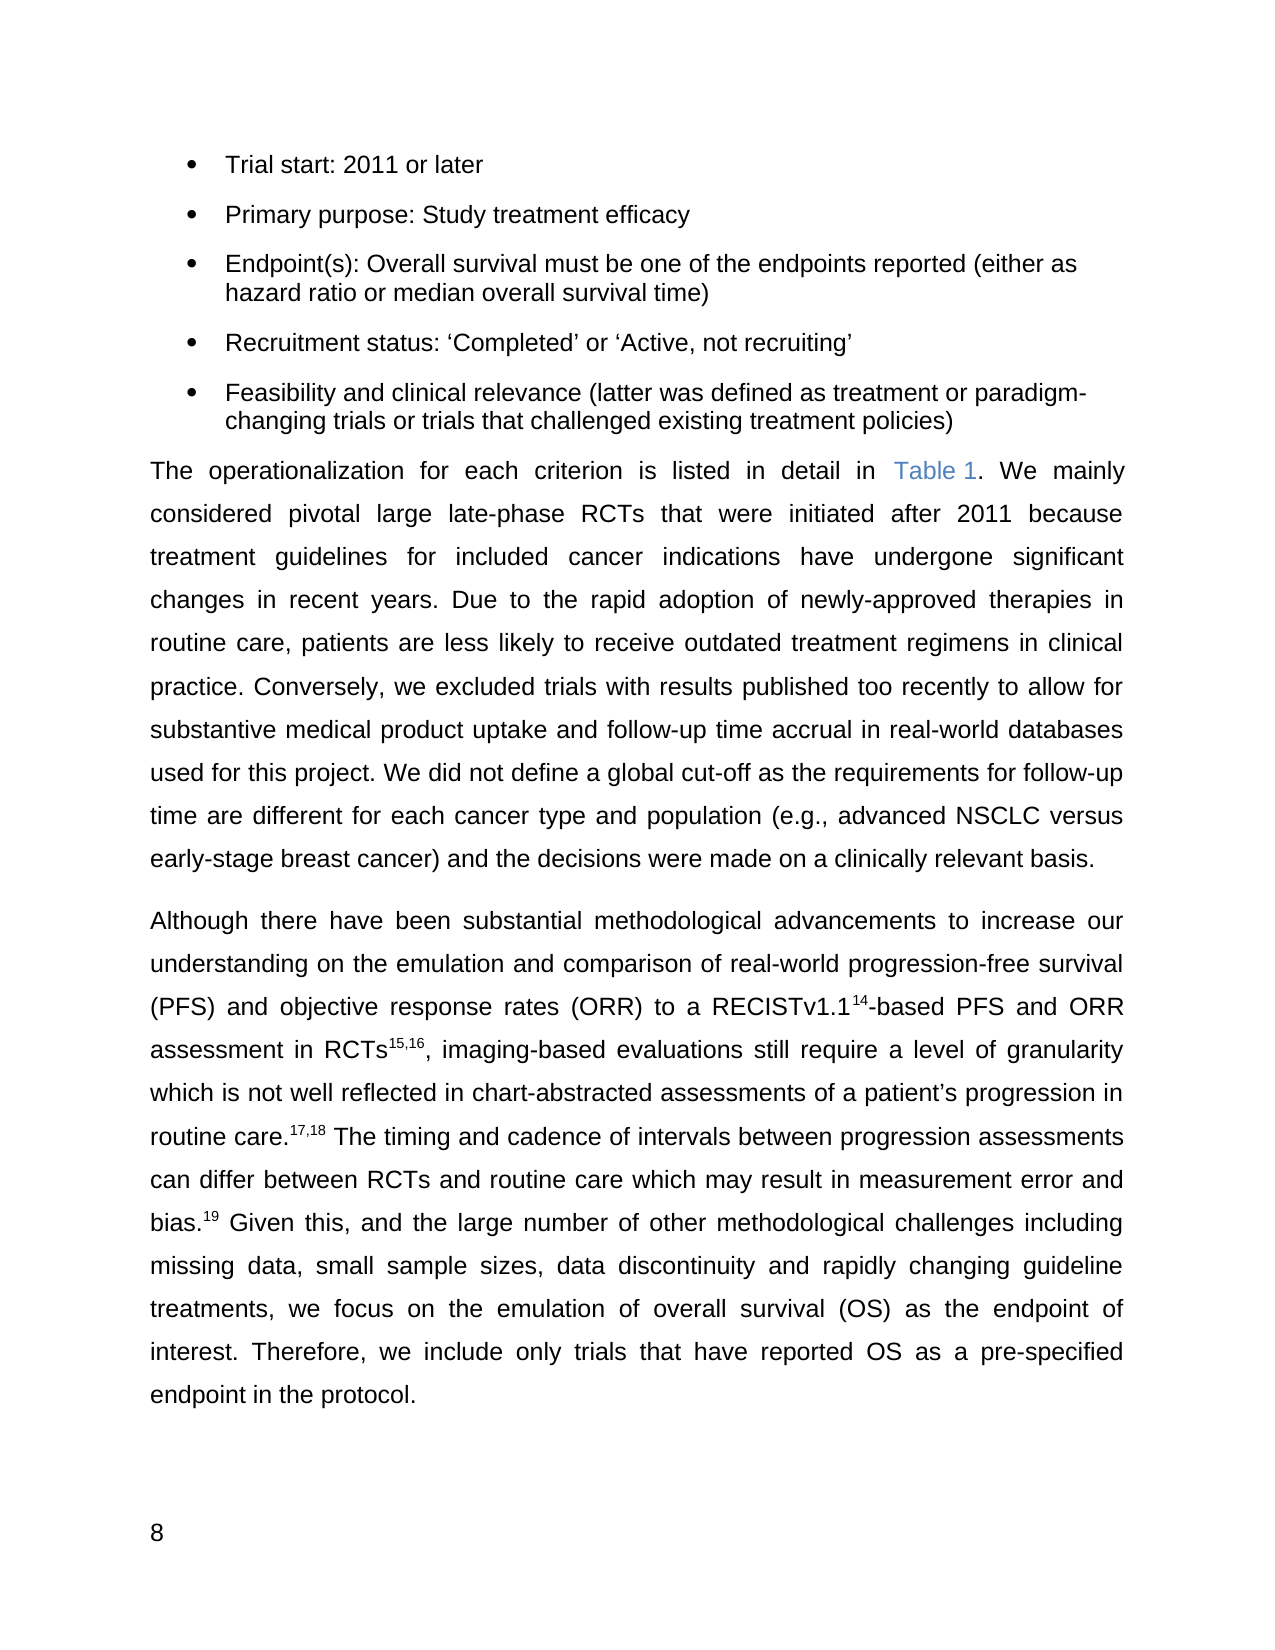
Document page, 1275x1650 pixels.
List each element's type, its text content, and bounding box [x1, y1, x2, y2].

list Recruitment status: ‘Completed’ or ‘Active, not recruiting’ [187, 328, 1125, 357]
text Although there have been substantial methodological advancements to increase our understanding on the emulation and comparison of real-world progression-free survival (PFS) and objective response rates (ORR) to a RECISTv1.114-based PFS and ORR assessment in RCTs15,16, imaging-based evaluations still require a level of granularity which is not well reflected in chart-abstracted assessments of a patient’s progression in routine care.17,18 The timing and cadence of intervals between progression assessments can differ between RCTs and routine care which may result in measurement error and bias.19 Given this, and the large number of other methodological challenges including missing data, small sample sizes, data discontinuity and rapidly changing guideline treatments, we focus on the emulation of overall survival (OS) as the endpoint of interest. Therefore, we include only trials that have reported OS as a pre-specified endpoint in the protocol. [150, 906, 1125, 1409]
text The operationalization for each criterion is listed in detail in Table 1. We mainly considered pivotal large late-phase RCTs that were initiated after 2011 because treatment guidelines for included cancer indications have undergone significant changes in recent years. Due to the rapid adoption of newly-approved therapies in routine care, patients are less likely to receive outdated treatment regimens in clinical practice. Conversely, we excluded trials with results published too recently to allow for substantive medical product uptake and follow-up time accrual in real-world databases used for this project. We did not define a global cut-off as the requirements for follow-up time are different for each cancer type and population (e.g., advanced NSCLC versus early-stage breast cancer) and the decisions were made on a clinically relevant basis. [150, 456, 1125, 873]
list Feasibility and clinical relevance (latter was defined as treatment or paradigm-changing trials or trials that challenged existing treatment policies) [187, 377, 1125, 435]
list Endpoint(s): Overall survival must be one of the endpoints reported (either as hazard ratio or median overall survival time) [187, 249, 1125, 307]
list Trial start: 2011 or later [187, 150, 1125, 179]
list Primary purpose: Study treatment efficacy [187, 200, 1125, 228]
